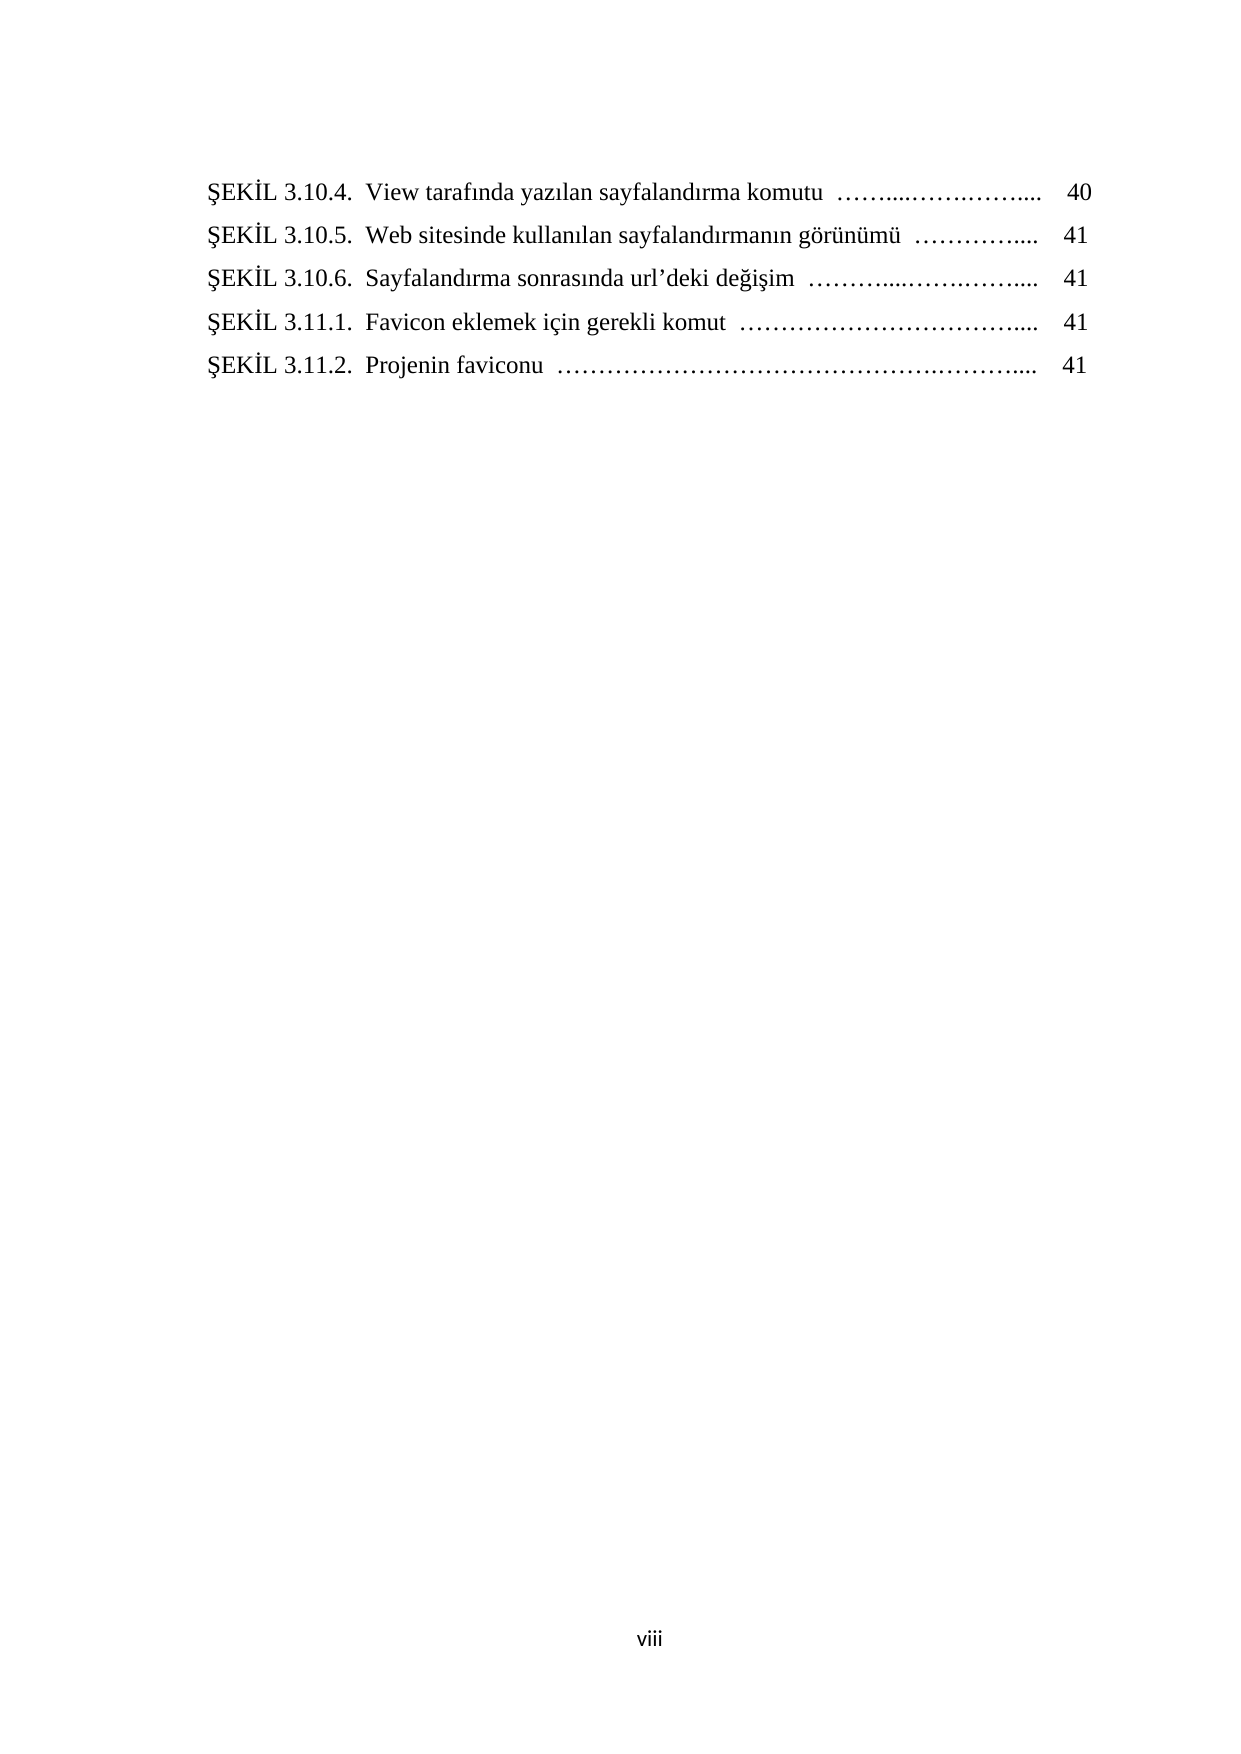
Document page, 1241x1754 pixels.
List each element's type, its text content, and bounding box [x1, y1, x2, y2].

text ŞEKİL 3.10.5. Web sitesinde kullanılan sayfalandırmanın görünümü ………….... 41 [207, 220, 1092, 249]
text ŞEKİL 3.10.6. Sayfalandırma sonrasında url’deki değişim ………....…….…….... 41 [207, 263, 1092, 292]
text ŞEKİL 3.11.2. Projenin faviconu ……………………………………….……….... 41 [207, 350, 1092, 378]
text ŞEKİL 3.11.1. Favicon eklemek için gerekli komut …………………………….... 41 [207, 307, 1092, 335]
text ŞEKİL 3.10.4. View tarafında yazılan sayfalandırma komutu ……....…….…….... 40 [207, 177, 1092, 206]
